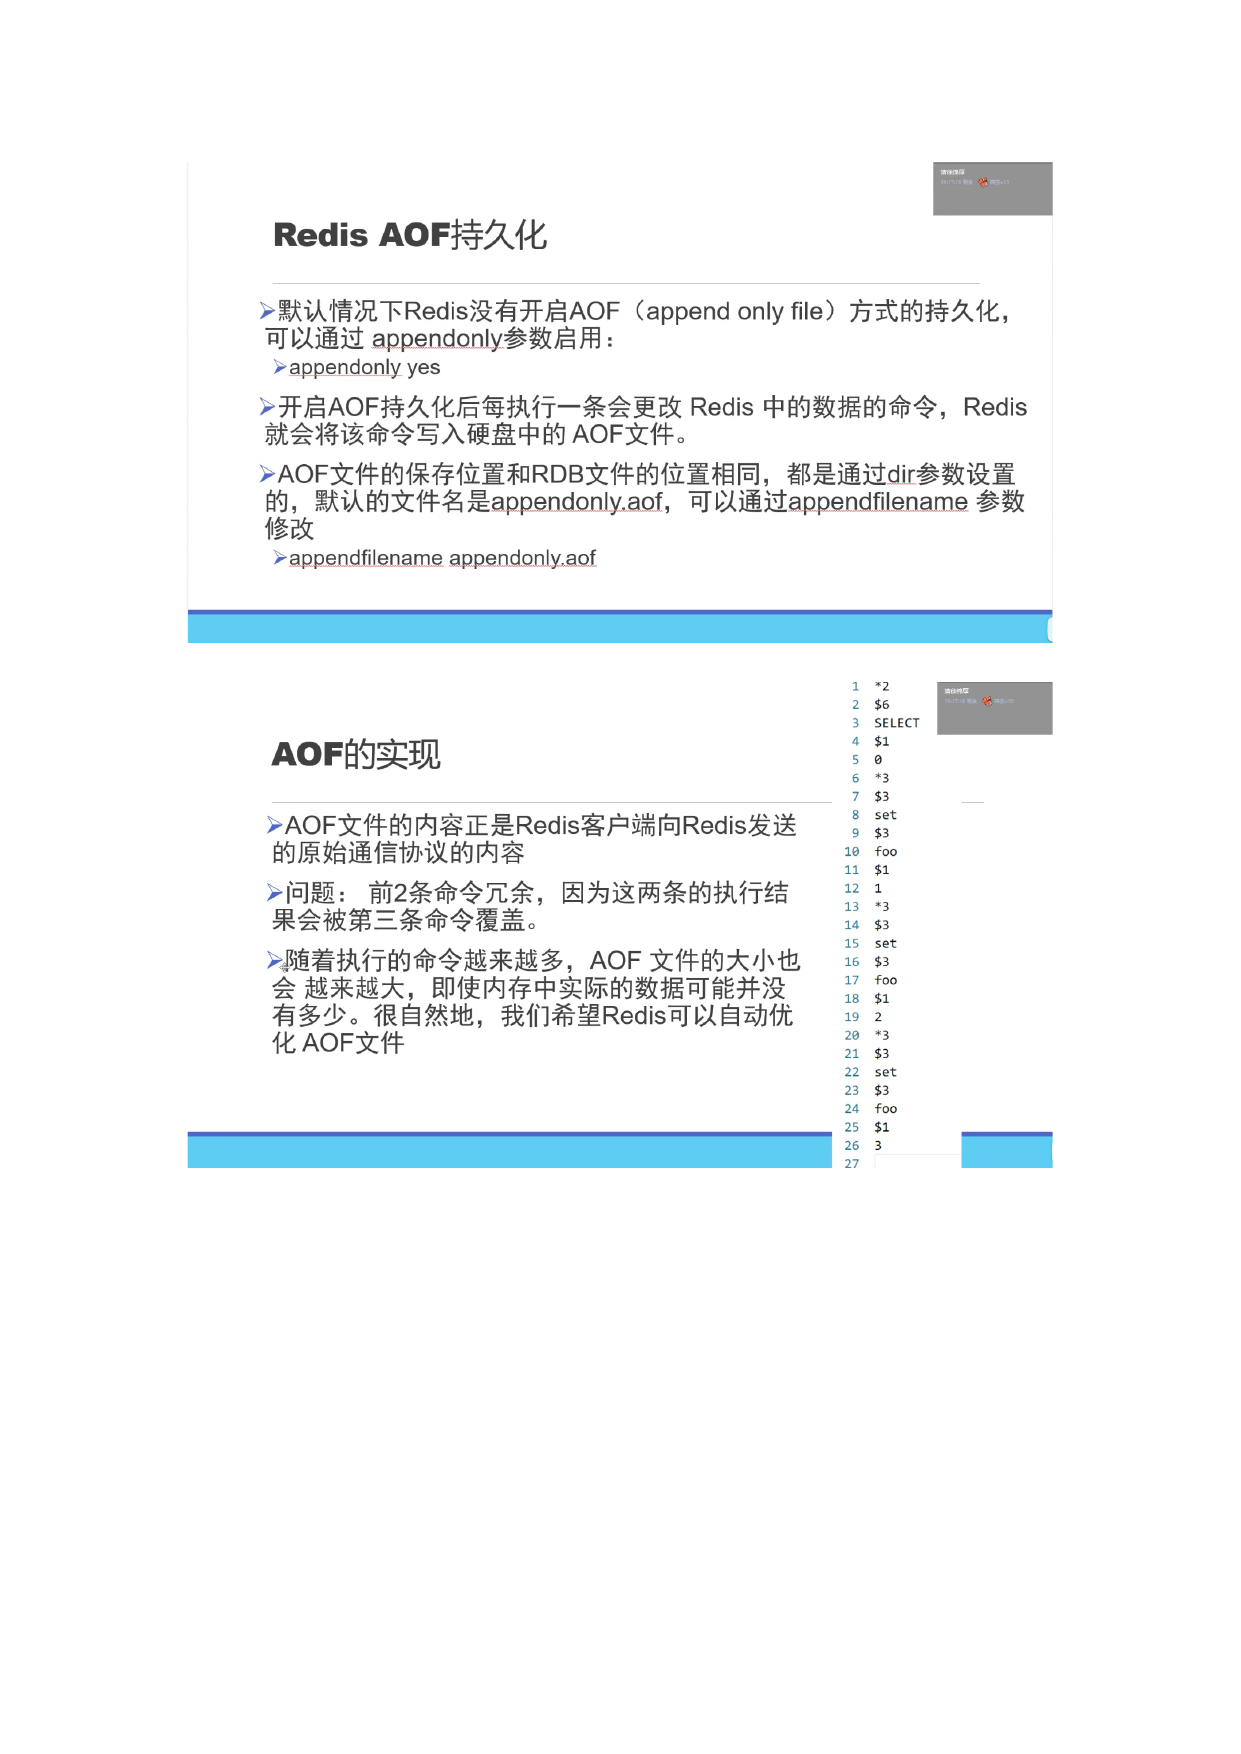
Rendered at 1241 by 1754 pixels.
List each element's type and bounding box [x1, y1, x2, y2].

picture [187, 682, 1053, 1168]
picture [187, 162, 1053, 643]
